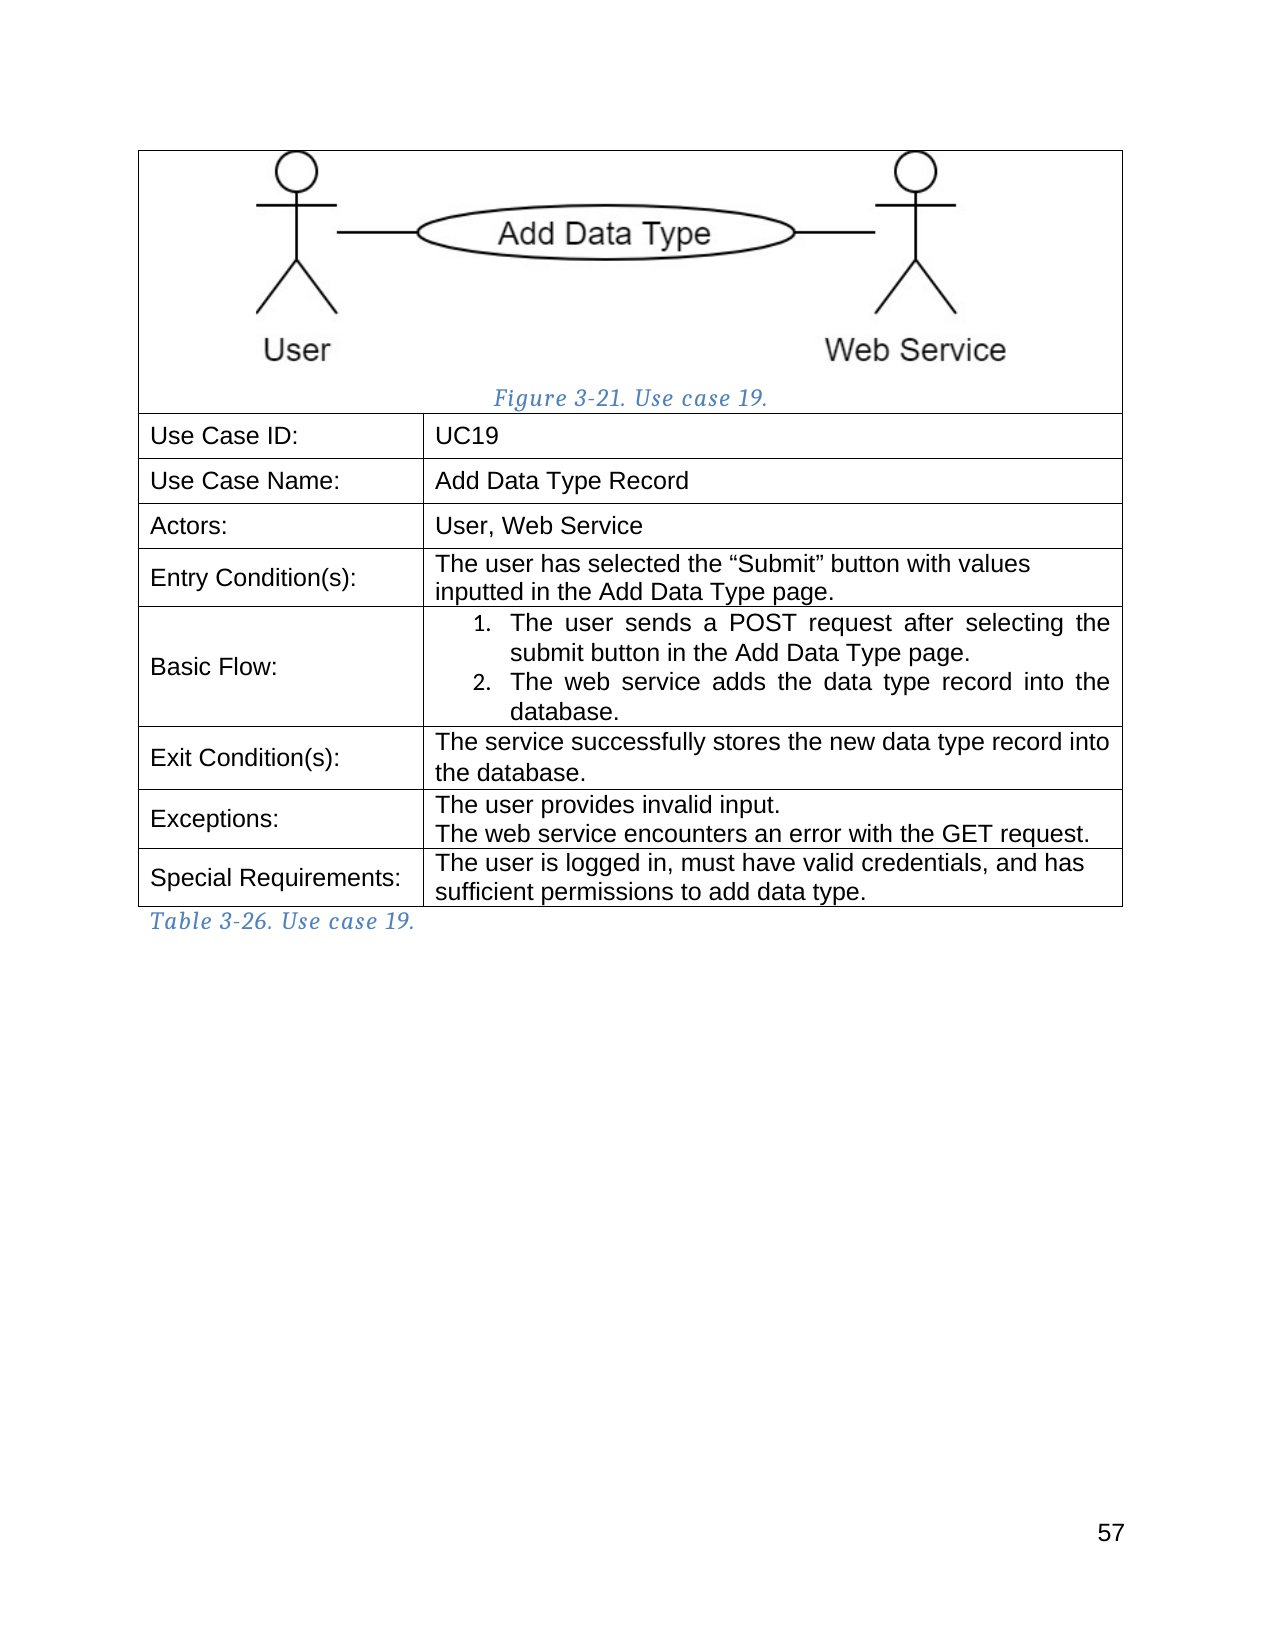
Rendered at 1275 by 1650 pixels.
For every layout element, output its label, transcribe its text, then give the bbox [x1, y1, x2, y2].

table_cell Use Case Name: [139, 459, 423, 503]
table_cell Add Data Type Record [424, 459, 1122, 503]
table_cell Use Case ID: [139, 414, 423, 458]
table_header Figure 3-21. Use case 19. [139, 151, 1122, 413]
picture [255, 151, 1006, 372]
table_cell Actors: [139, 504, 423, 548]
table_cell The user provides invalid input. The web service encounters an error with the GET request. [424, 790, 1122, 847]
table_cell Entry Condition(s): [139, 549, 423, 606]
table_cell Special Requirements: [139, 849, 423, 906]
table_cell The user has selected the “Submit” button with values inputted in the Add Data Type page. [424, 549, 1122, 606]
table_cell The user is logged in, must have valid credentials, and has sufficient permissions to add data type. [424, 849, 1122, 906]
table_cell Basic Flow: [139, 607, 423, 726]
table_cell Exceptions: [139, 790, 423, 847]
table_cell Exit Condition(s): [139, 727, 423, 789]
subtitle Table 3-26. Use case 19. [150, 907, 1125, 936]
table_cell User, Web Service [424, 504, 1122, 548]
table_cell The user sends a POST request after selecting the submit button in the Add Data Type page. The web service adds the data type record into the database. [424, 607, 1122, 726]
table_cell The service successfully stores the new data type record into the database. [424, 727, 1122, 789]
table_cell UC19 [424, 414, 1122, 458]
